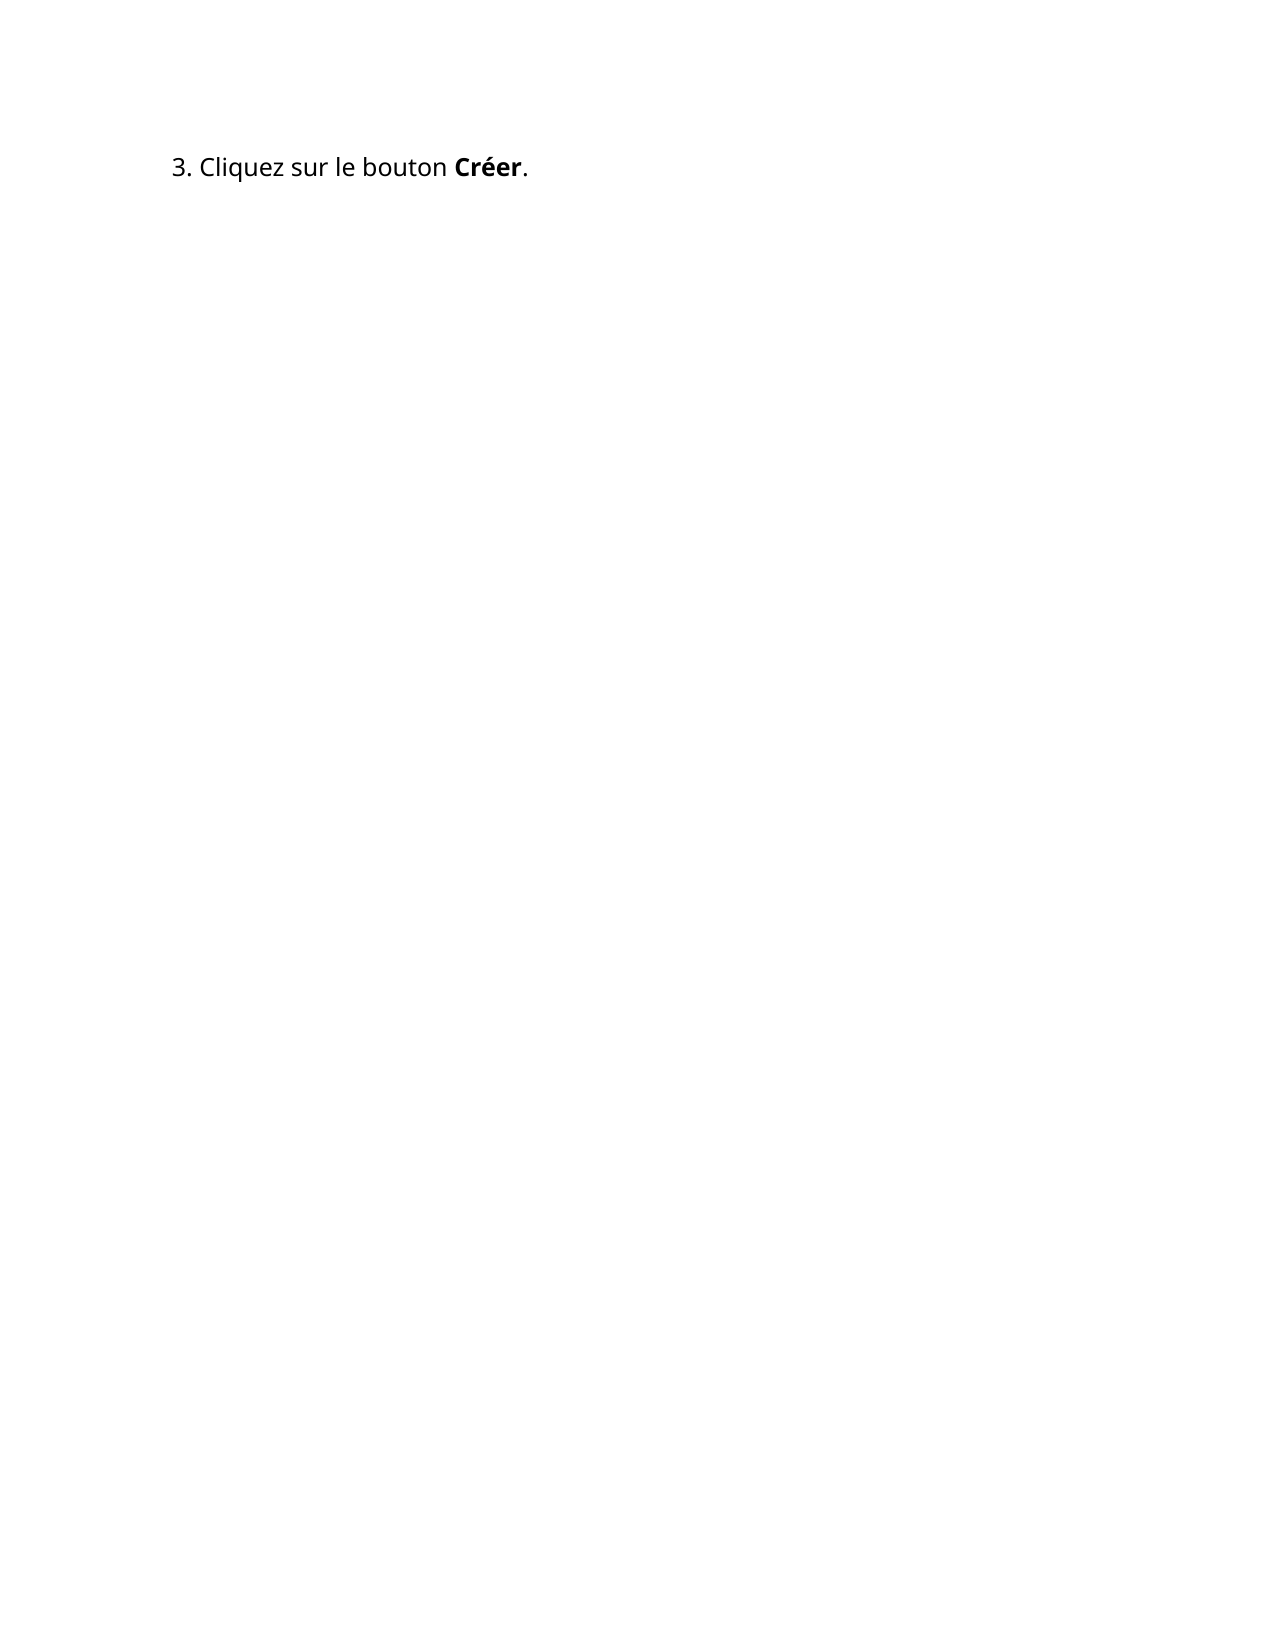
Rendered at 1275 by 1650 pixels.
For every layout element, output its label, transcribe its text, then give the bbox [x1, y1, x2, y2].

text 3. Cliquez sur le bouton Créer. [172, 150, 1125, 184]
